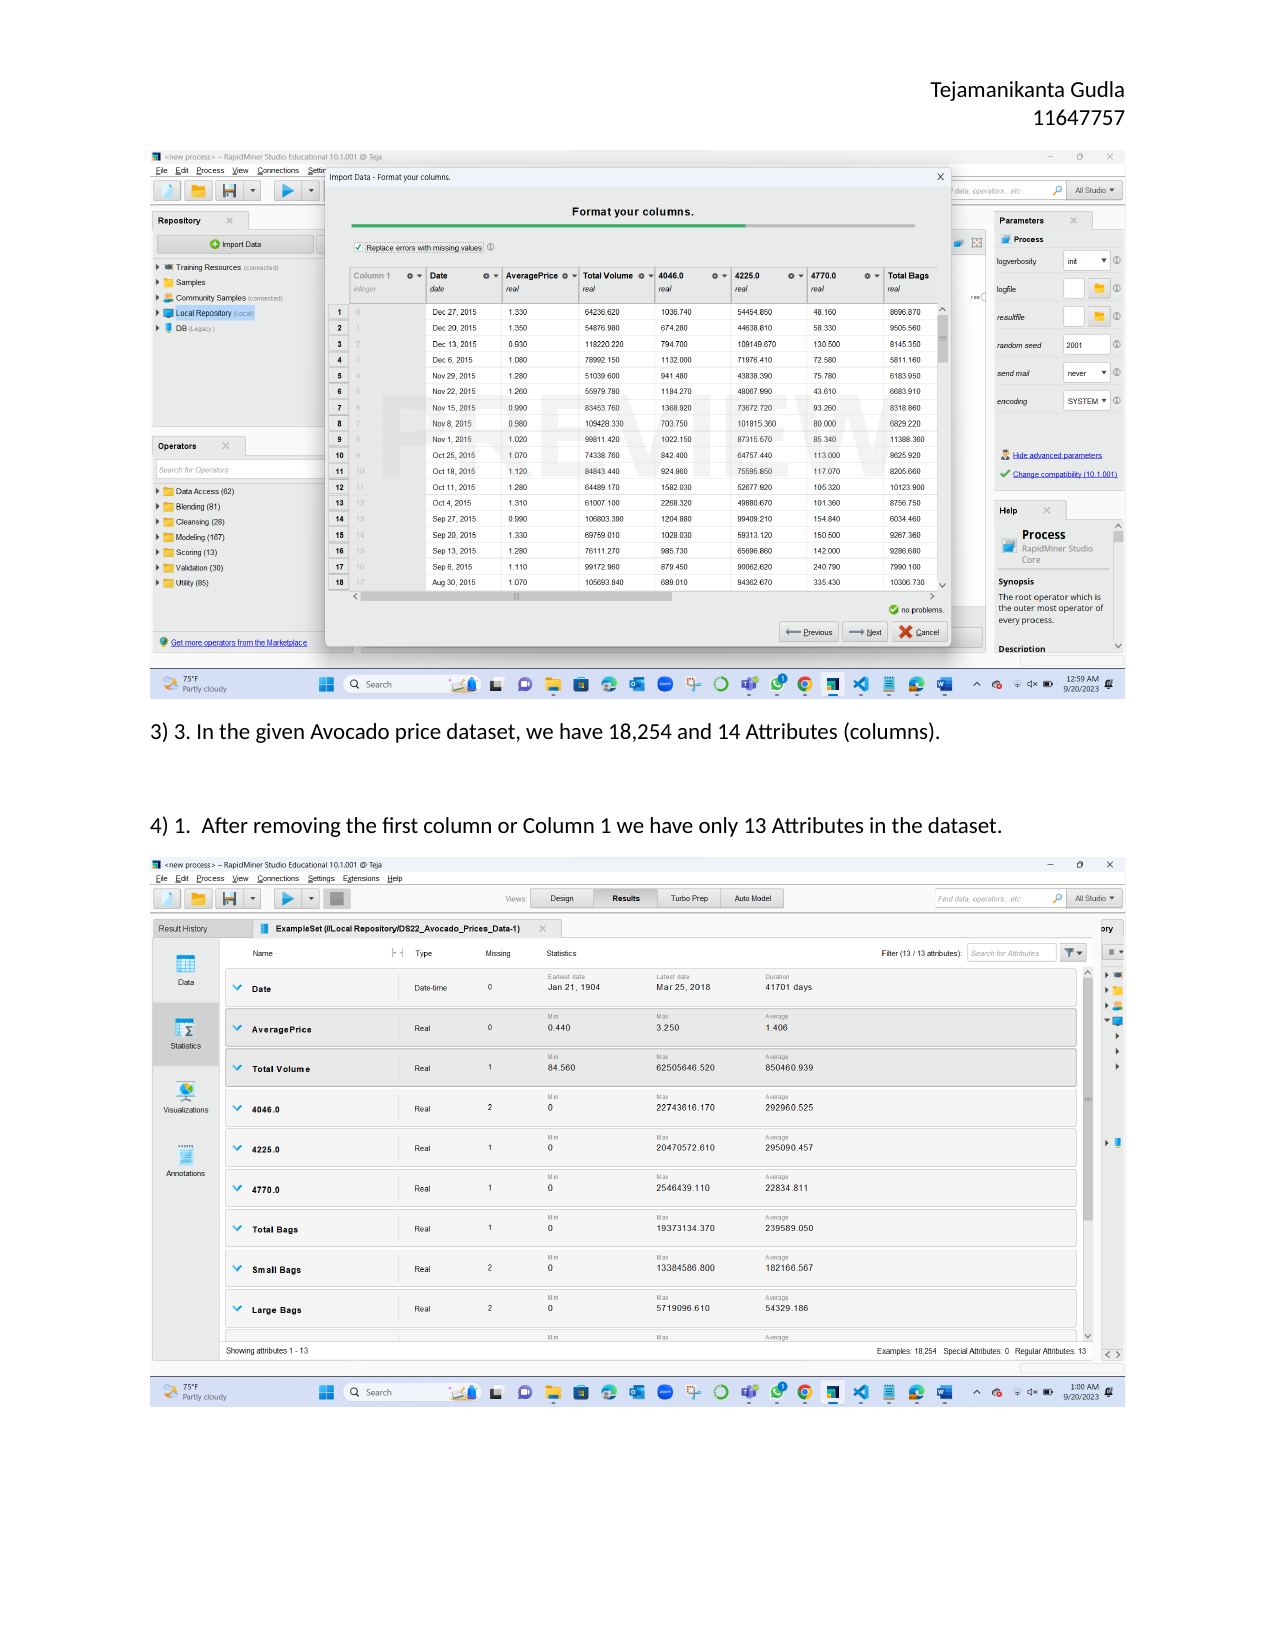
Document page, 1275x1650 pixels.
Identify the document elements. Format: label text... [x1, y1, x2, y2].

picture [150, 857, 1125, 1407]
picture [150, 150, 1125, 699]
text 4) 1. After removing the first column or Column 1 we have only 13 Attributes in the dataset. [150, 811, 1125, 839]
text 3) 3. In the given Avocado price dataset, we have 18,254 and 14 Attributes (columns). [150, 717, 1125, 745]
